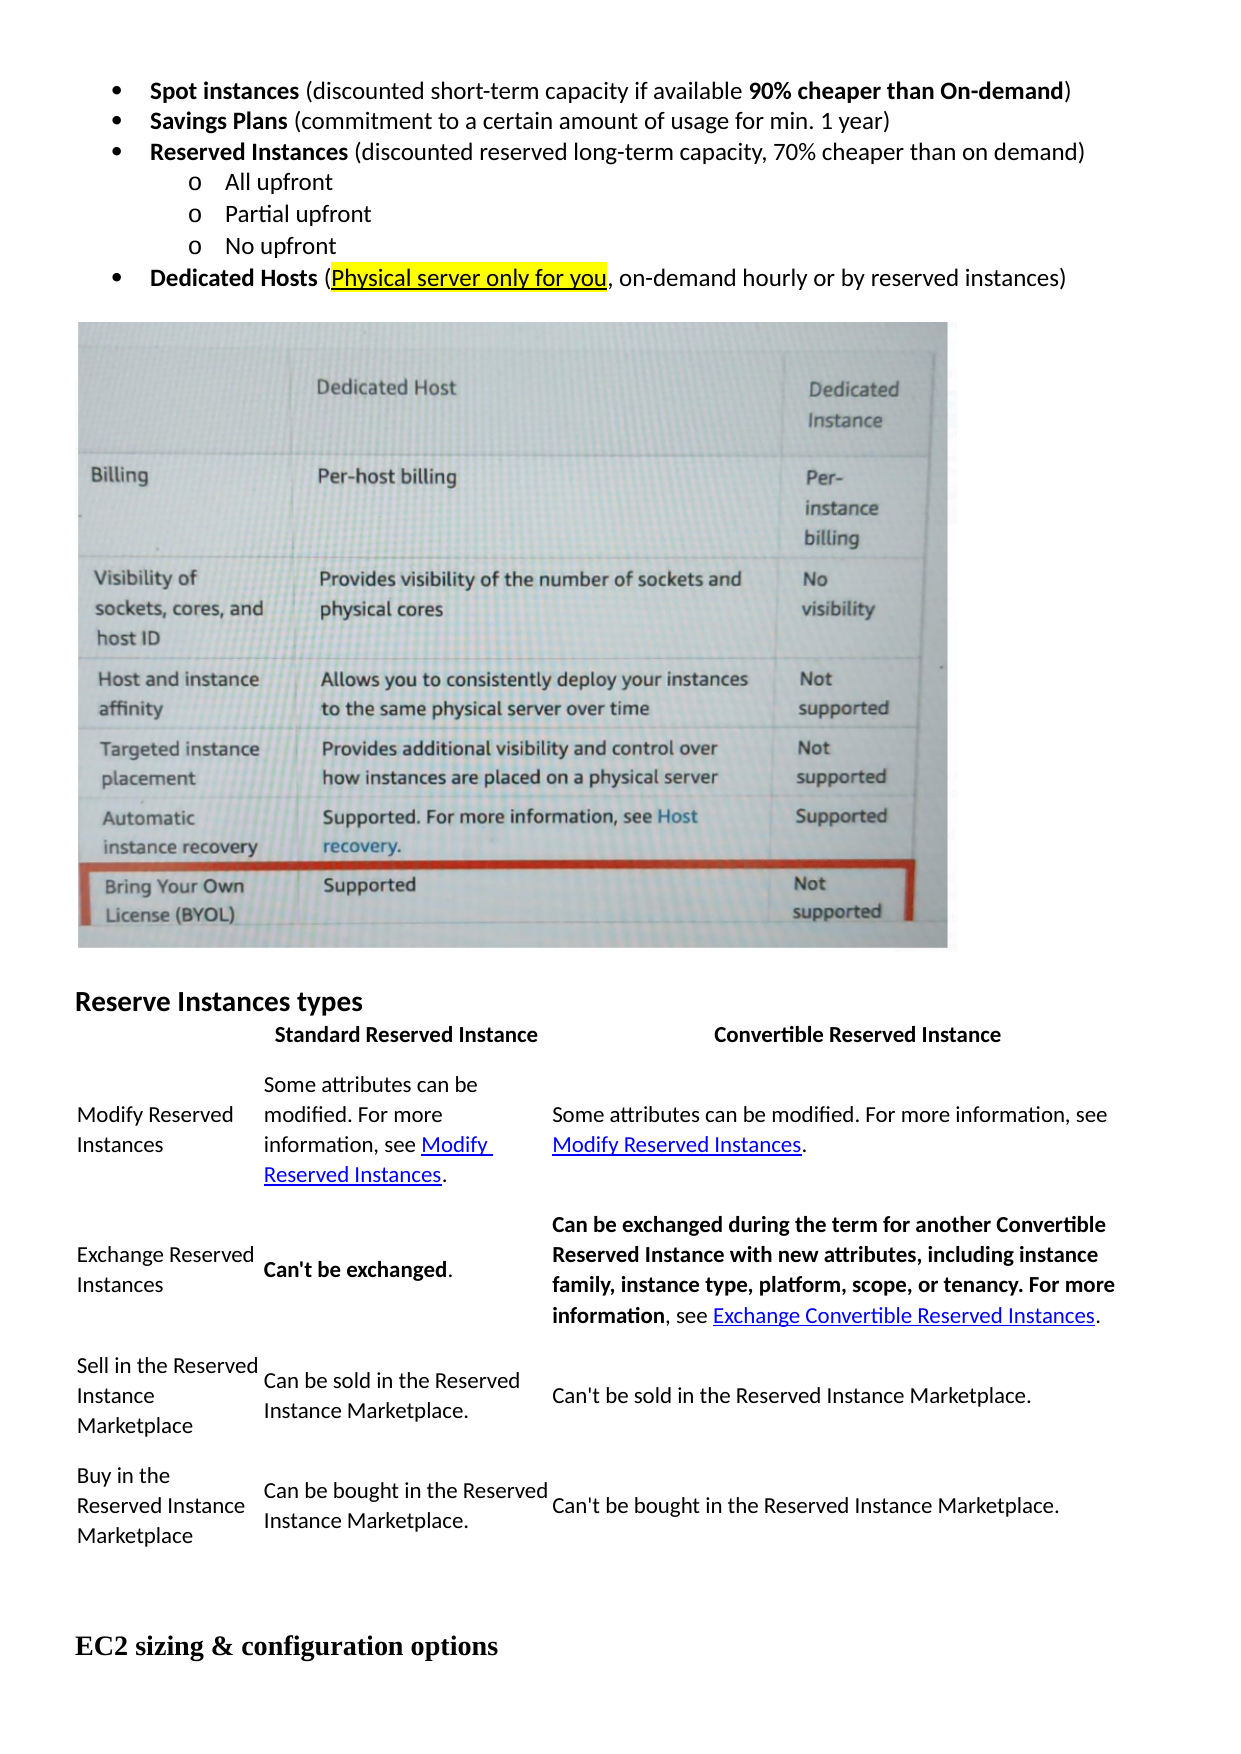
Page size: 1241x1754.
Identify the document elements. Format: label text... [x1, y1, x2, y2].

list Dedicated Hosts (Physical server only for you, on-demand hourly or by reserved instances) [607, 262, 1165, 292]
list Partial upfront [187, 198, 1165, 230]
list No upfront [187, 230, 1165, 262]
list Dedicated Hosts (Physical server only for you, on-demand hourly or by reserved instances) [112, 262, 331, 292]
text Reserve Instances types [75, 983, 1165, 1018]
list Spot instances (discounted short-term capacity if available 90% cheaper than On-demand) [112, 75, 1165, 106]
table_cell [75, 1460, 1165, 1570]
list Savings Plans (commitment to a certain amount of usage for min. 1 year) [112, 106, 1165, 136]
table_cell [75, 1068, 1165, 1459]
text EC2 sizing & configuration options [75, 1629, 1165, 1662]
list Reserved Instances (discounted reserved long-term capacity, 70% cheaper than on demand) [112, 136, 1165, 167]
list All upfront [187, 167, 1165, 198]
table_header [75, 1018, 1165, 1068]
picture [75, 322, 958, 952]
